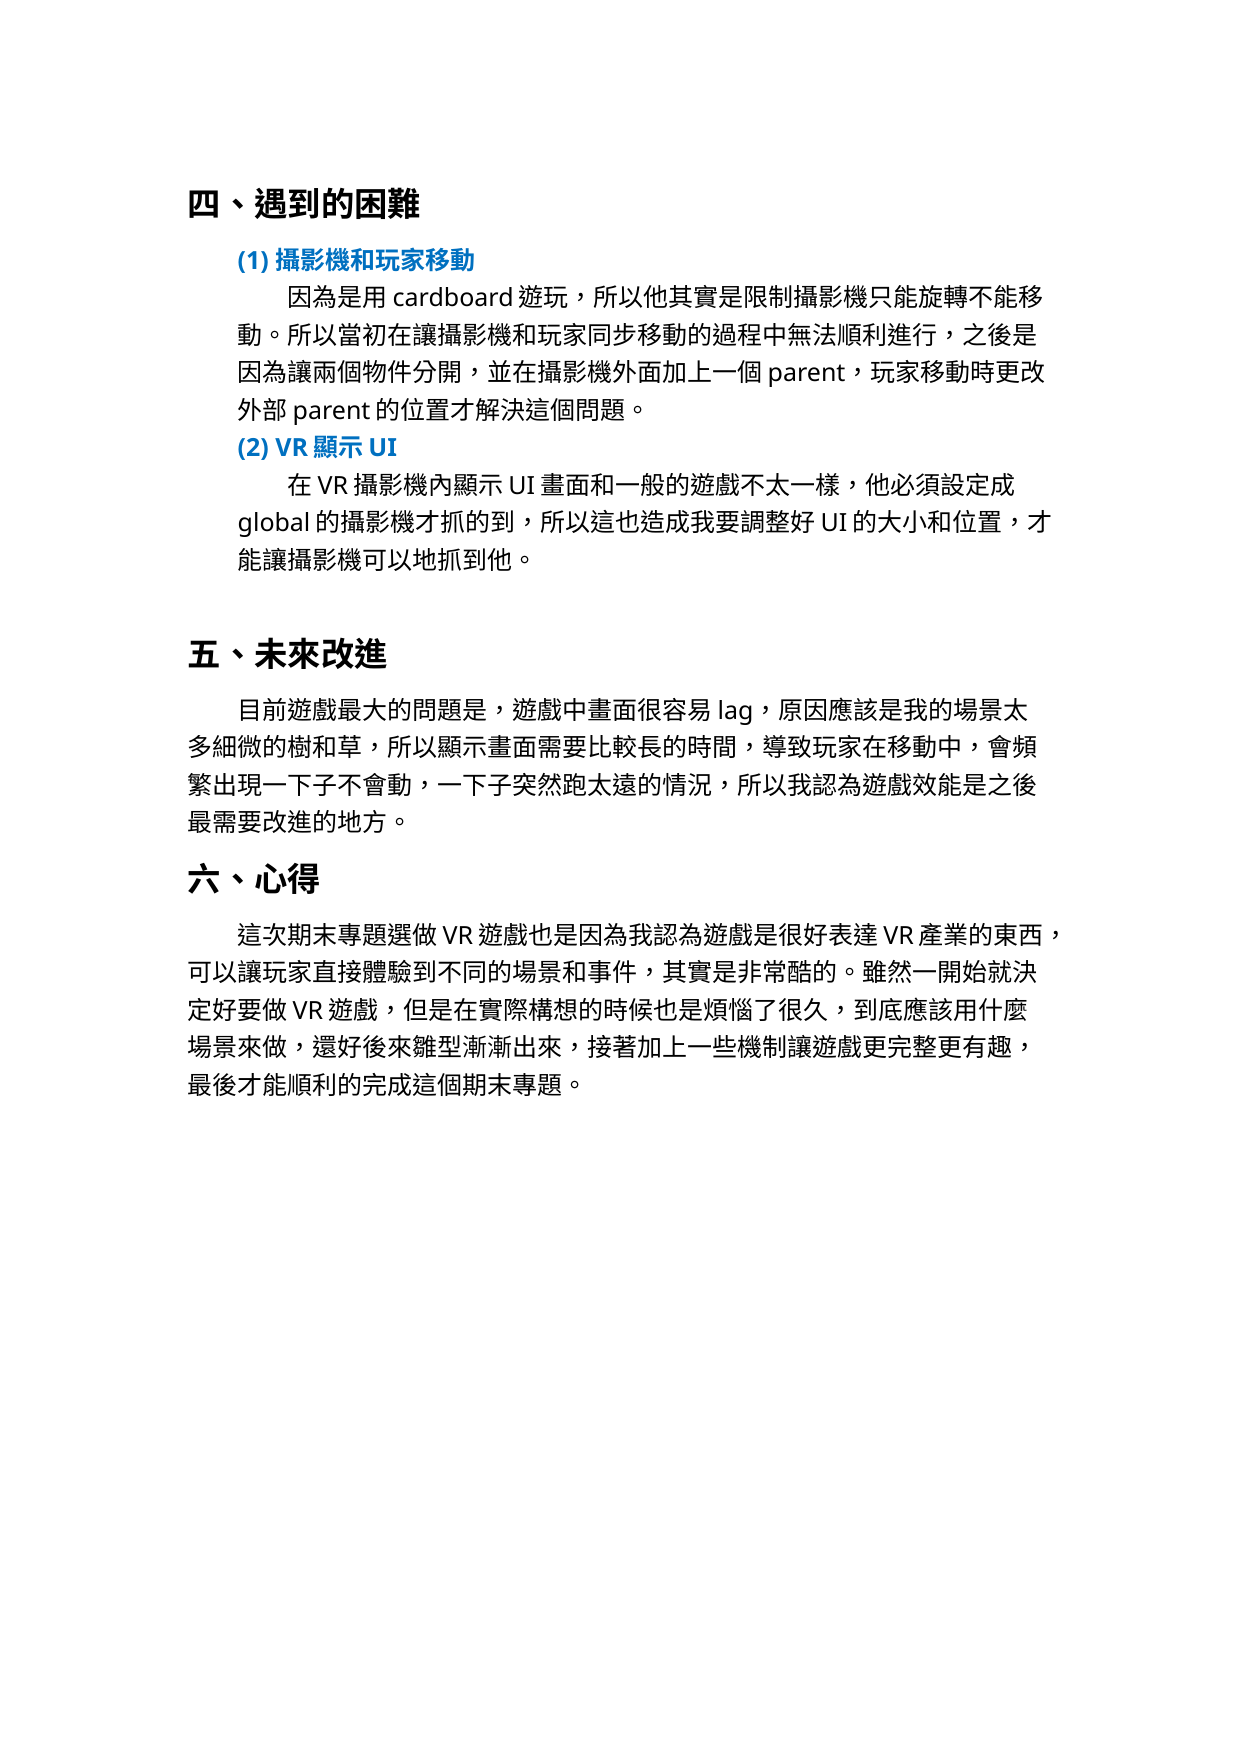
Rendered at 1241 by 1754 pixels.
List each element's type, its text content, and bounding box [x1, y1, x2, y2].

text (2) VR顯示UI [187, 427, 1053, 464]
text 目前遊戲最大的問題是，遊戲中畫面很容易lag，原因應該是我的場景太多細微的樹和草，所以顯示畫面需要比較長的時間，導致玩家在移動中，會頻繁出現一下子不會動，一下子突然跑太遠的情況，所以我認為遊戲效能是之後最需要改進的地方。 [187, 689, 1053, 839]
text 這次期末專題選做VR遊戲也是因為我認為遊戲是很好表達VR產業的東西，可以讓玩家直接體驗到不同的場景和事件，其實是非常酷的。雖然一開始就決定好要做VR遊戲，但是在實際構想的時候也是煩惱了很久，到底應該用什麼場景來做，還好後來雛型漸漸出來，接著加上一些機制讓遊戲更完整更有趣，最後才能順利的完成這個期末專題。 [187, 914, 1053, 1102]
text 六、心得 [187, 839, 1053, 914]
text (1) 攝影機和玩家移動 [187, 239, 1053, 277]
text 五、未來改進 [187, 614, 1053, 689]
text 在VR攝影機內顯示UI畫面和一般的遊戲不太一樣，他必須設定成global的攝影機才抓的到，所以這也造成我要調整好UI的大小和位置，才能讓攝影機可以地抓到他。 [237, 464, 1053, 577]
text 因為是用cardboard遊玩，所以他其實是限制攝影機只能旋轉不能移動。所以當初在讓攝影機和玩家同步移動的過程中無法順利進行，之後是因為讓兩個物件分開，並在攝影機外面加上一個parent，玩家移動時更改外部parent的位置才解決這個問題。 [237, 277, 1053, 427]
text 四、遇到的困難 [187, 164, 1053, 239]
